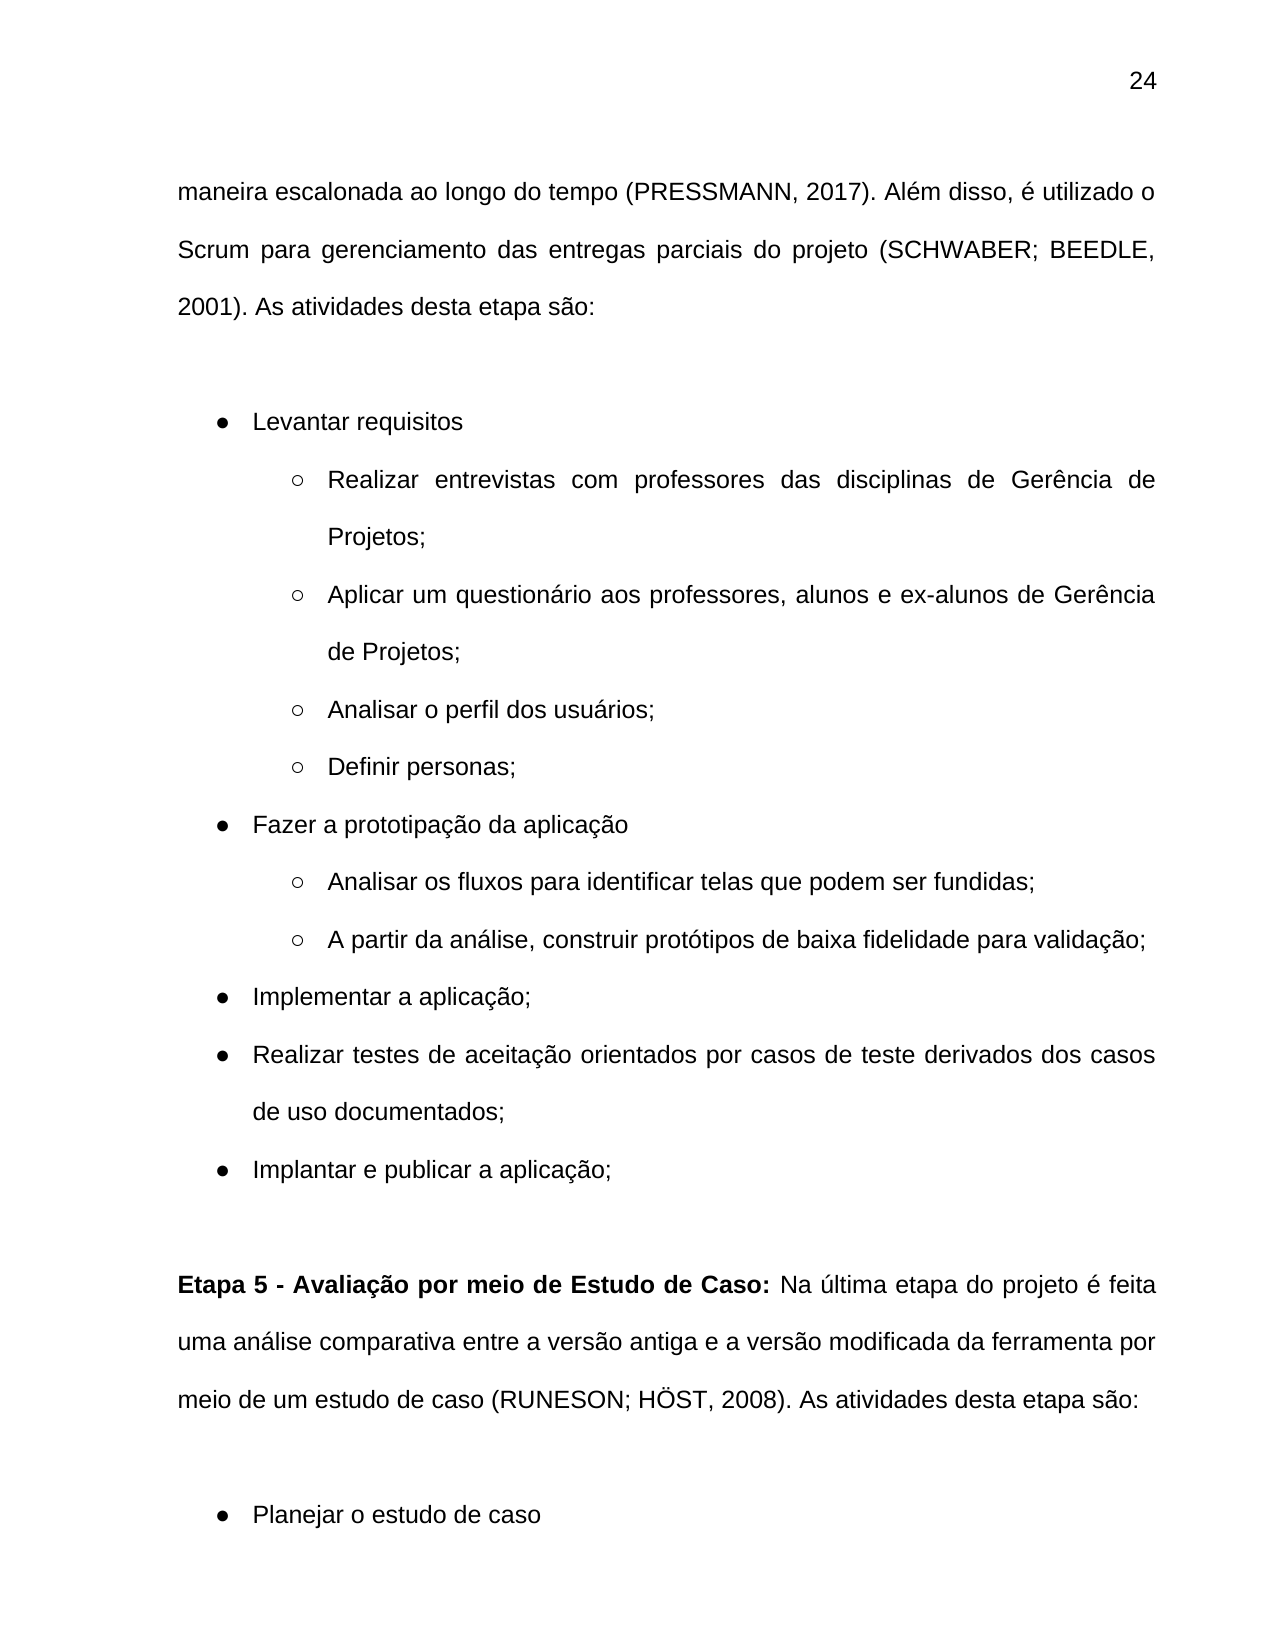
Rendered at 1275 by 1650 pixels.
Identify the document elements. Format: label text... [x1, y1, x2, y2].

list Fazer a prototipação da aplicação [215, 810, 1157, 838]
list Realizar entrevistas com professores das disciplinas de Gerência de Projetos; [290, 465, 1157, 551]
list Aplicar um questionário aos professores, alunos e ex-alunos de Gerência de Projetos; [290, 580, 1157, 666]
list Analisar os fluxos para identificar telas que podem ser fundidas; [290, 867, 1157, 896]
text Etapa 5 - Avaliação por meio de Estudo de Caso: Na última etapa do projeto é feita uma análise comparativa entre a versão antiga e a versão modificada da ferramenta por meio de um estudo de caso (RUNESON; HÖST, 2008). As atividades desta etapa são: [177, 1270, 1157, 1413]
list A partir da análise, construir protótipos de baixa fidelidade para validação; [290, 925, 1157, 953]
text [177, 177, 1157, 321]
list Levantar requisitos [215, 407, 1157, 436]
list Definir personas; [290, 752, 1157, 781]
list Realizar testes de aceitação orientados por casos de teste derivados dos casos de uso documentados; [215, 1040, 1157, 1126]
list Planejar o estudo de caso [215, 1500, 1157, 1528]
list Implementar a aplicação; [215, 982, 1157, 1011]
list Implantar e publicar a aplicação; [215, 1155, 1157, 1183]
list Analisar o perfil dos usuários; [290, 695, 1157, 723]
